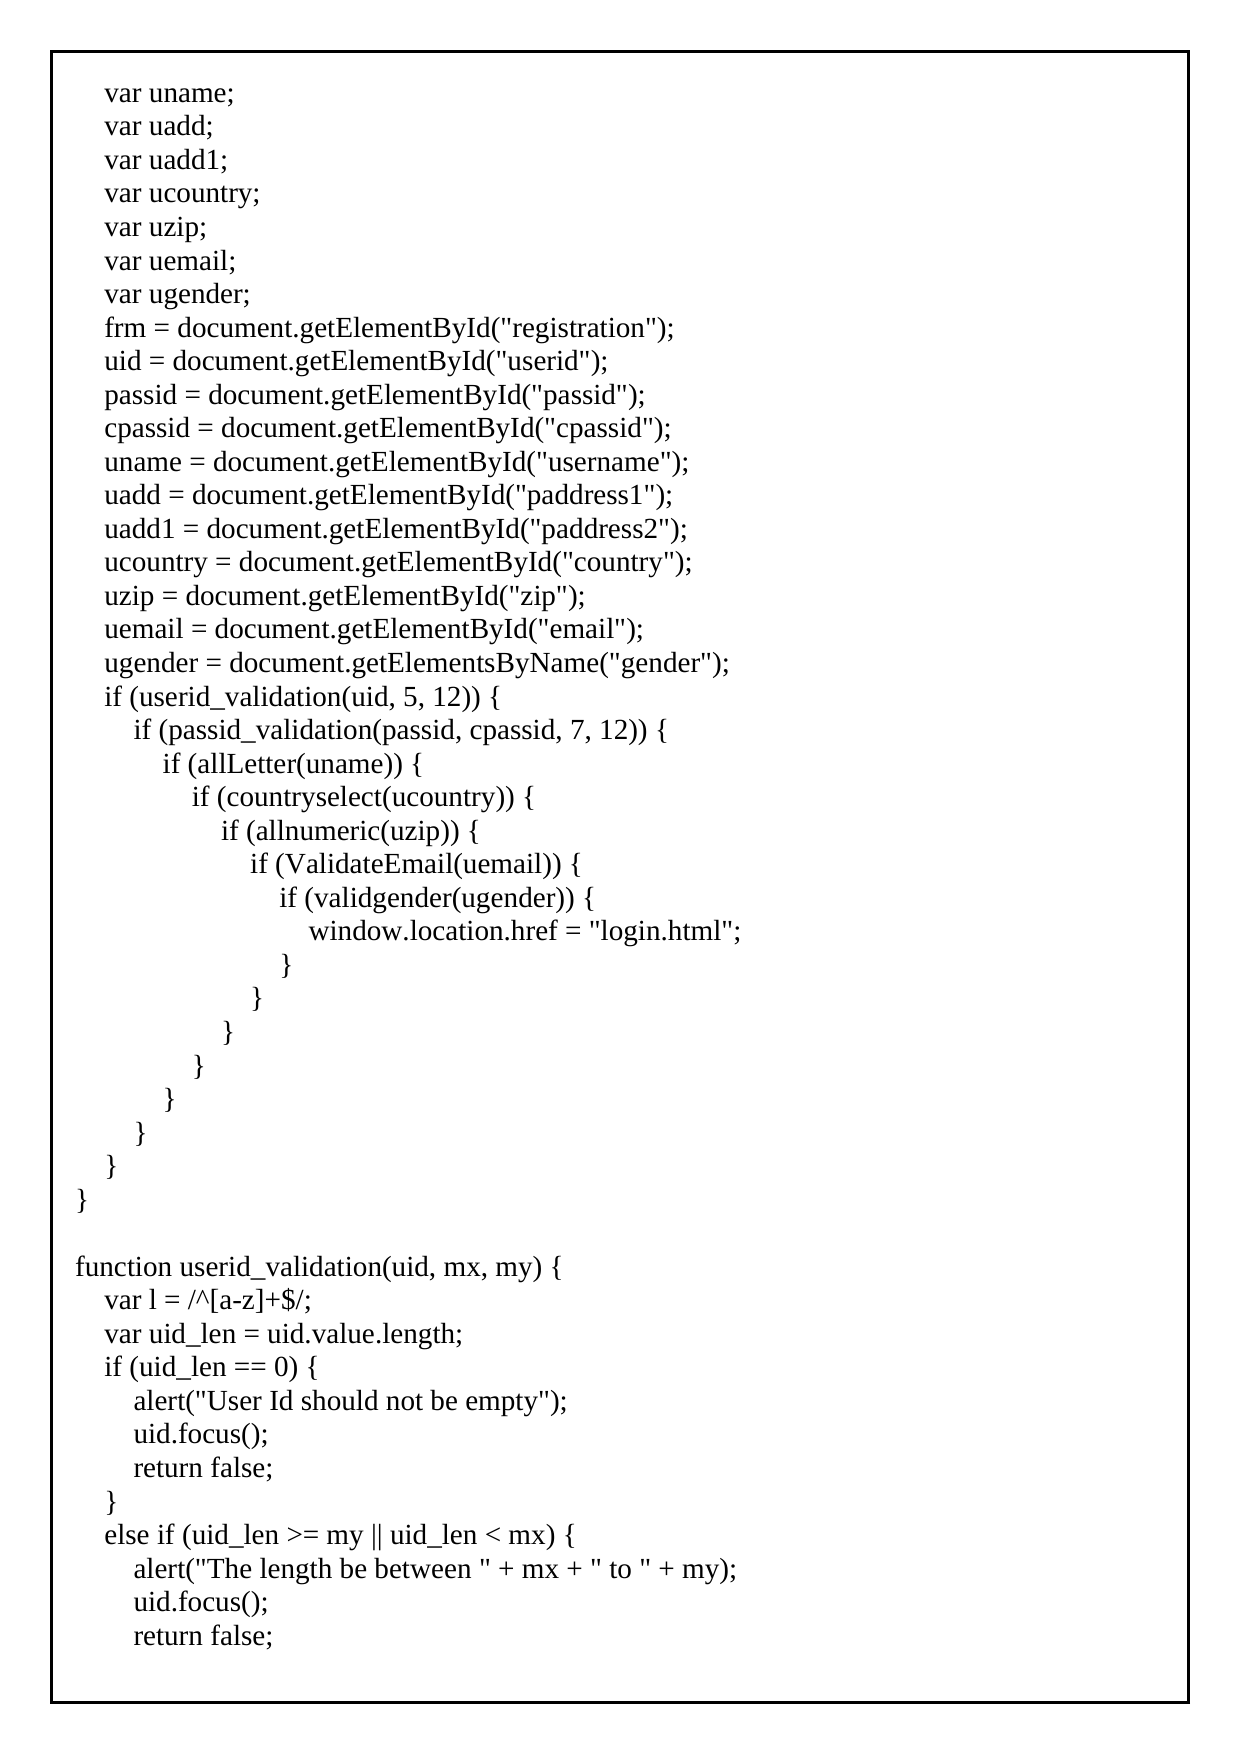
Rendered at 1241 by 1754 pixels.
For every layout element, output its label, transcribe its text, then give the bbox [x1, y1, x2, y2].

text return false; [75, 1450, 1165, 1484]
text uemail = document.getElementById("email"); [75, 612, 1165, 645]
text else if (uid_len >= my || uid_len < mx) { [75, 1517, 1165, 1551]
text } [75, 1014, 1165, 1048]
text if (validgender(ugender)) { [75, 880, 1165, 913]
text } [75, 1484, 1165, 1517]
text if (ValidateEmail(uemail)) { [75, 846, 1165, 880]
text } [75, 1182, 1165, 1215]
text } [75, 981, 1165, 1014]
text alert("The length be between " + mx + " to " + my); [75, 1551, 1165, 1584]
text ucountry = document.getElementById("country"); [75, 544, 1165, 578]
text uid.focus(); [75, 1417, 1165, 1450]
text uzip = document.getElementById("zip"); [75, 578, 1165, 612]
text frm = document.getElementById("registration"); [75, 310, 1165, 343]
text } [75, 947, 1165, 981]
text return false; [75, 1618, 1165, 1651]
text ugender = document.getElementsByName("gender"); [75, 645, 1165, 679]
text var ugender; [75, 276, 1165, 310]
text var uzip; [75, 209, 1165, 243]
text uid.focus(); [75, 1584, 1165, 1618]
text if (userid_validation(uid, 5, 12)) { [75, 679, 1165, 712]
text alert("User Id should not be empty"); [75, 1383, 1165, 1417]
text if (allnumeric(uzip)) { [75, 813, 1165, 846]
text if (countryselect(ucountry)) { [75, 779, 1165, 813]
text } [75, 1115, 1165, 1148]
text cpassid = document.getElementById("cpassid"); [75, 410, 1165, 444]
text var uid_len = uid.value.length; [75, 1316, 1165, 1349]
text var uemail; [75, 243, 1165, 276]
text window.location.href = "login.html"; [75, 913, 1165, 947]
text passid = document.getElementById("passid"); [75, 377, 1165, 410]
text if (passid_validation(passid, cpassid, 7, 12)) { [75, 712, 1165, 746]
text uadd = document.getElementById("paddress1"); [75, 477, 1165, 511]
text var ucountry; [75, 176, 1165, 209]
text } [75, 1081, 1165, 1115]
text uid = document.getElementById("userid"); [75, 343, 1165, 377]
text function userid_validation(uid, mx, my) { [75, 1249, 1165, 1282]
text if (uid_len == 0) { [75, 1349, 1165, 1383]
text var l = /^[a-z]+$/; [75, 1282, 1165, 1316]
text var uadd1; [75, 142, 1165, 176]
text var uadd; [75, 108, 1165, 142]
text if (allLetter(uname)) { [75, 746, 1165, 779]
text uadd1 = document.getElementById("paddress2"); [75, 511, 1165, 544]
text } [75, 1148, 1165, 1182]
text } [75, 1048, 1165, 1081]
text var uname; [75, 75, 1165, 108]
text uname = document.getElementById("username"); [75, 444, 1165, 477]
